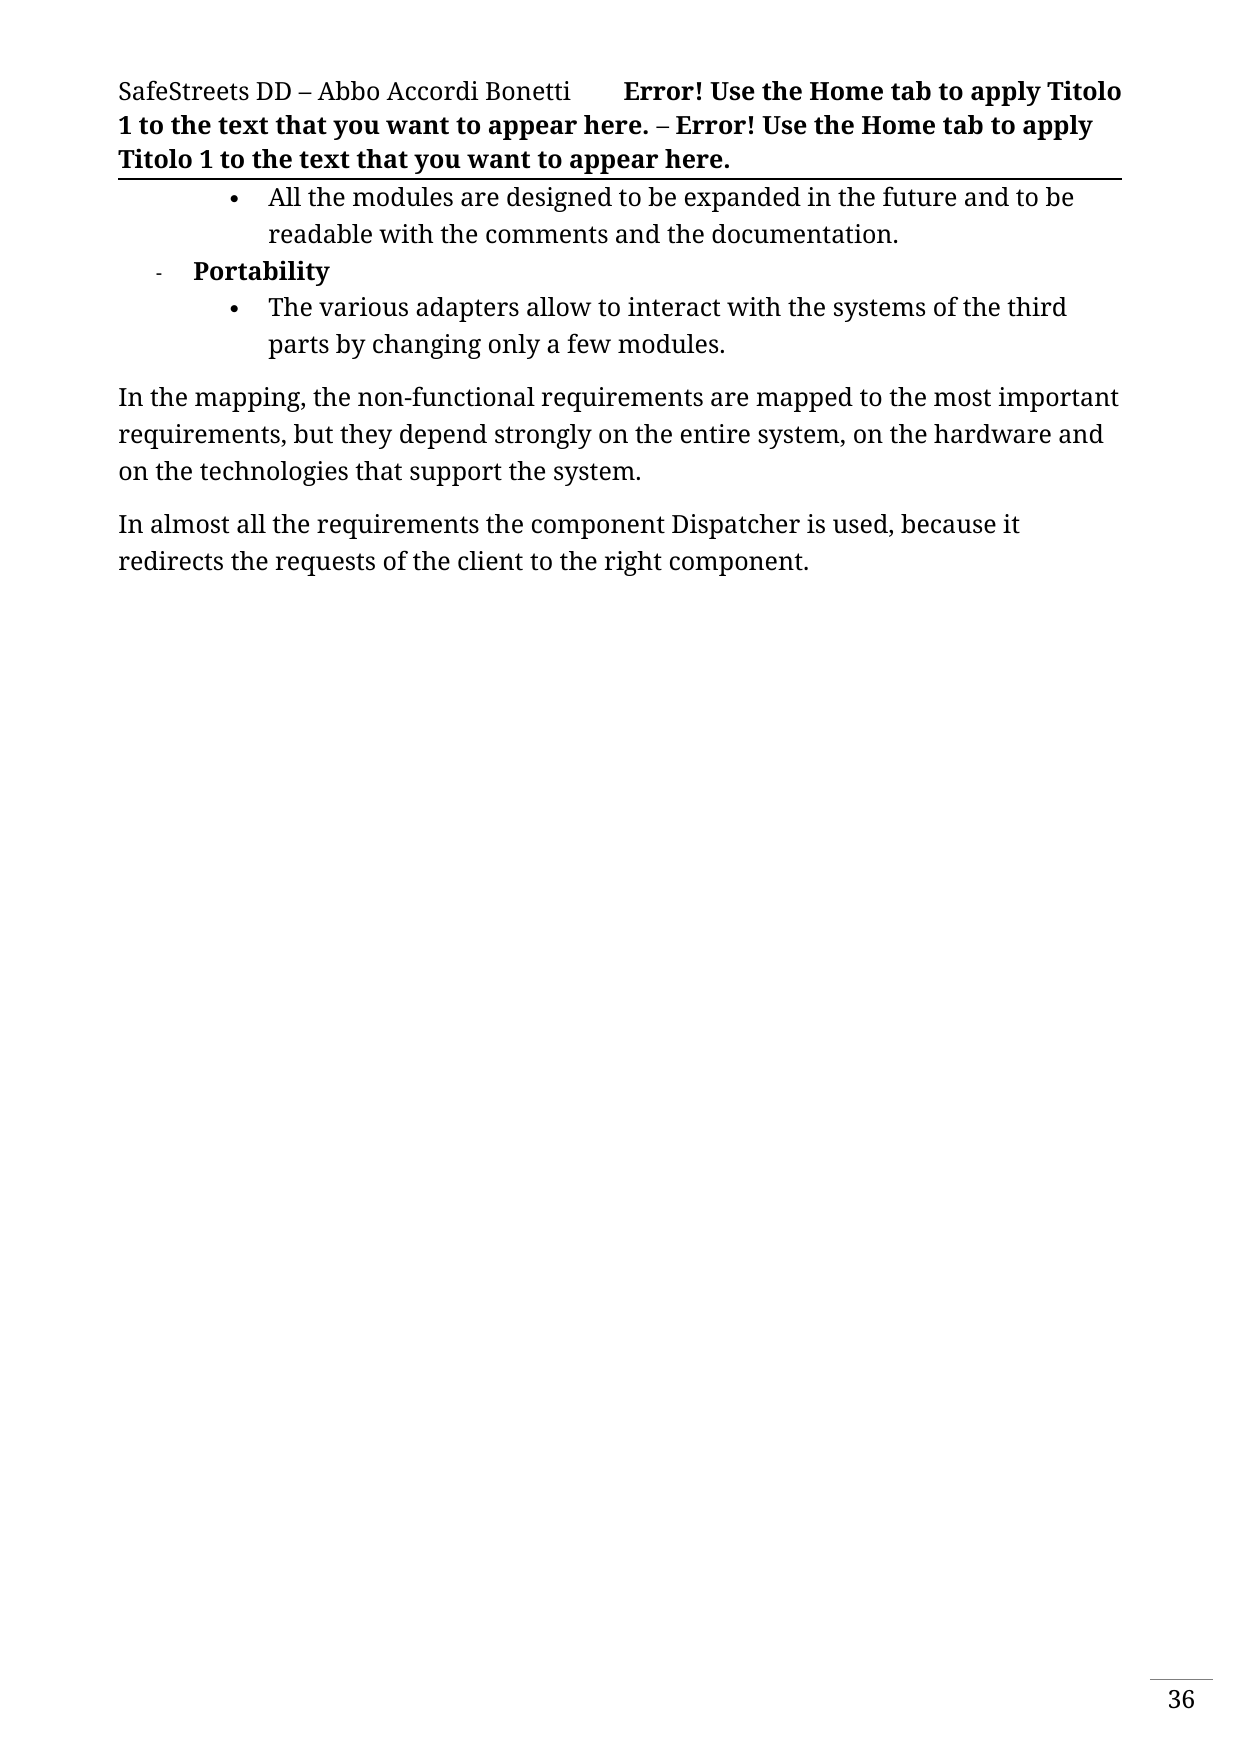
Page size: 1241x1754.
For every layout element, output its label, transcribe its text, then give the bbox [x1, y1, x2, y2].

text In the mapping, the non-functional requirements are mapped to the most important requirements, but they depend strongly on the entire system, on the hardware and on the technologies that support the system. [118, 380, 1122, 488]
list All the modules are designed to be expanded in the future and to be readable with the comments and the documentation. [231, 180, 1122, 250]
text In almost all the requirements the component Dispatcher is used, because it redirects the requests of the client to the right component. [118, 507, 1122, 578]
list Portability [156, 253, 1122, 287]
list The various adapters allow to interact with the systems of the third parts by changing only a few modules. [231, 290, 1122, 361]
